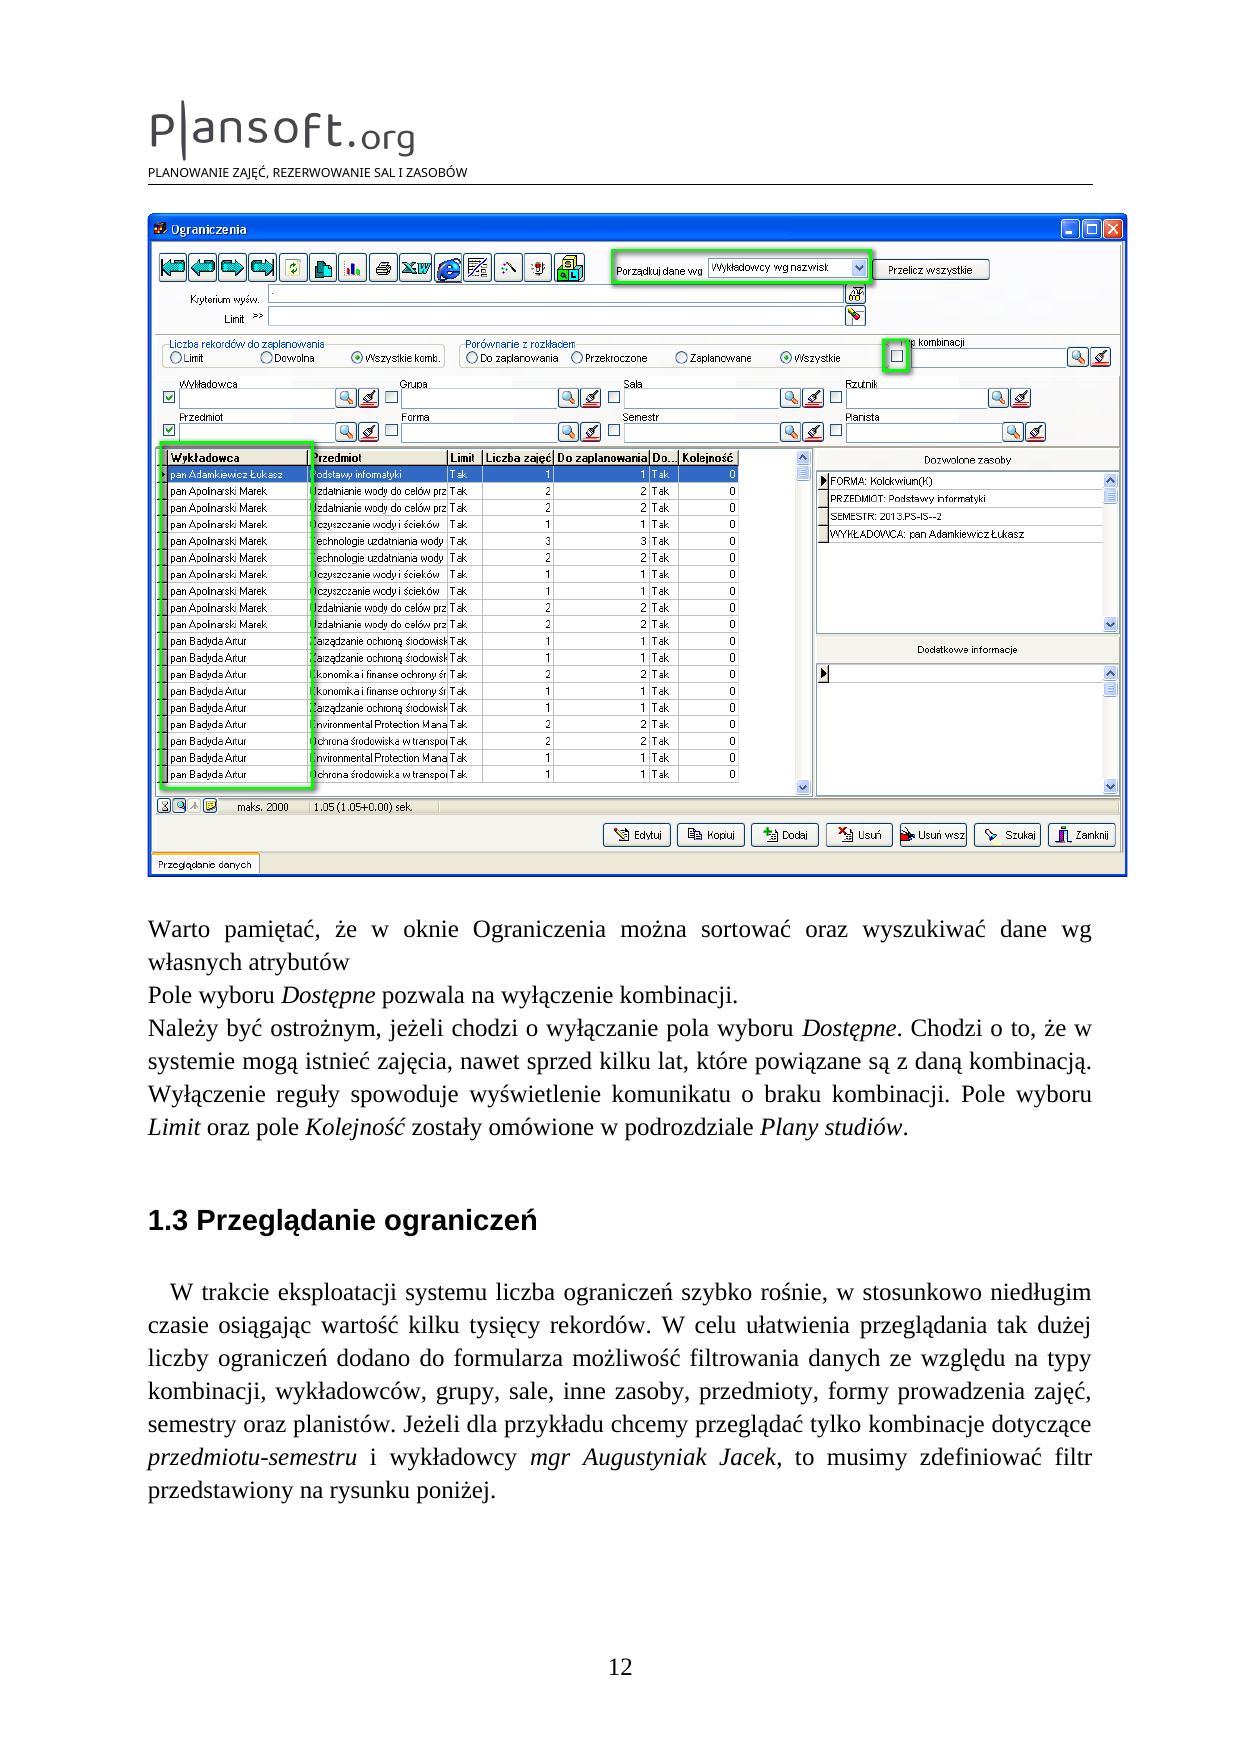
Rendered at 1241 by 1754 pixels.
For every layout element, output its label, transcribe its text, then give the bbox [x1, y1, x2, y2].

text Warto pamiętać, że w oknie Ograniczenia można sortować oraz wyszukiwać dane wg własnych atrybutów [148, 914, 1093, 976]
text Należy być ostrożnym, jeżeli chodzi o wyłączanie pola wyboru Dostępne. Chodzi o to, że w systemie mogą istnieć zajęcia, nawet sprzed kilku lat, które powiązane są z daną kombinacją. Wyłączenie reguły spowoduje wyświetlenie komunikatu o braku kombinacji. Pole wyboru Limit oraz pole Kolejność zostały omówione w podrozdziale Plany studiów. [148, 1013, 1093, 1141]
text W trakcie eksploatacji systemu liczba ograniczeń szybko rośnie, w stosunkowo niedługim czasie osiągając wartość kilku tysięcy rekordów. W celu ułatwienia przeglądania tak dużej liczby ograniczeń dodano do formularza możliwość filtrowania danych ze względu na typy kombinacji, wykładowców, grupy, sale, inne zasoby, przedmioty, formy prowadzenia zajęć, semestry oraz planistów. Jeżeli dla przykładu chcemy przeglądać tylko kombinacje dotyczące przedmiotu-semestru i wykładowcy mgr Augustyniak Jacek, to musimy zdefiniować filtr przedstawiony na rysunku poniżej. [148, 1277, 1093, 1503]
picture [147, 213, 1128, 877]
picture [147, 73, 418, 165]
subtitle Przeglądanie ograniczeń [148, 1203, 1093, 1237]
text Pole wyboru Dostępne pozwala na wyłączenie kombinacji. [148, 980, 1093, 1009]
